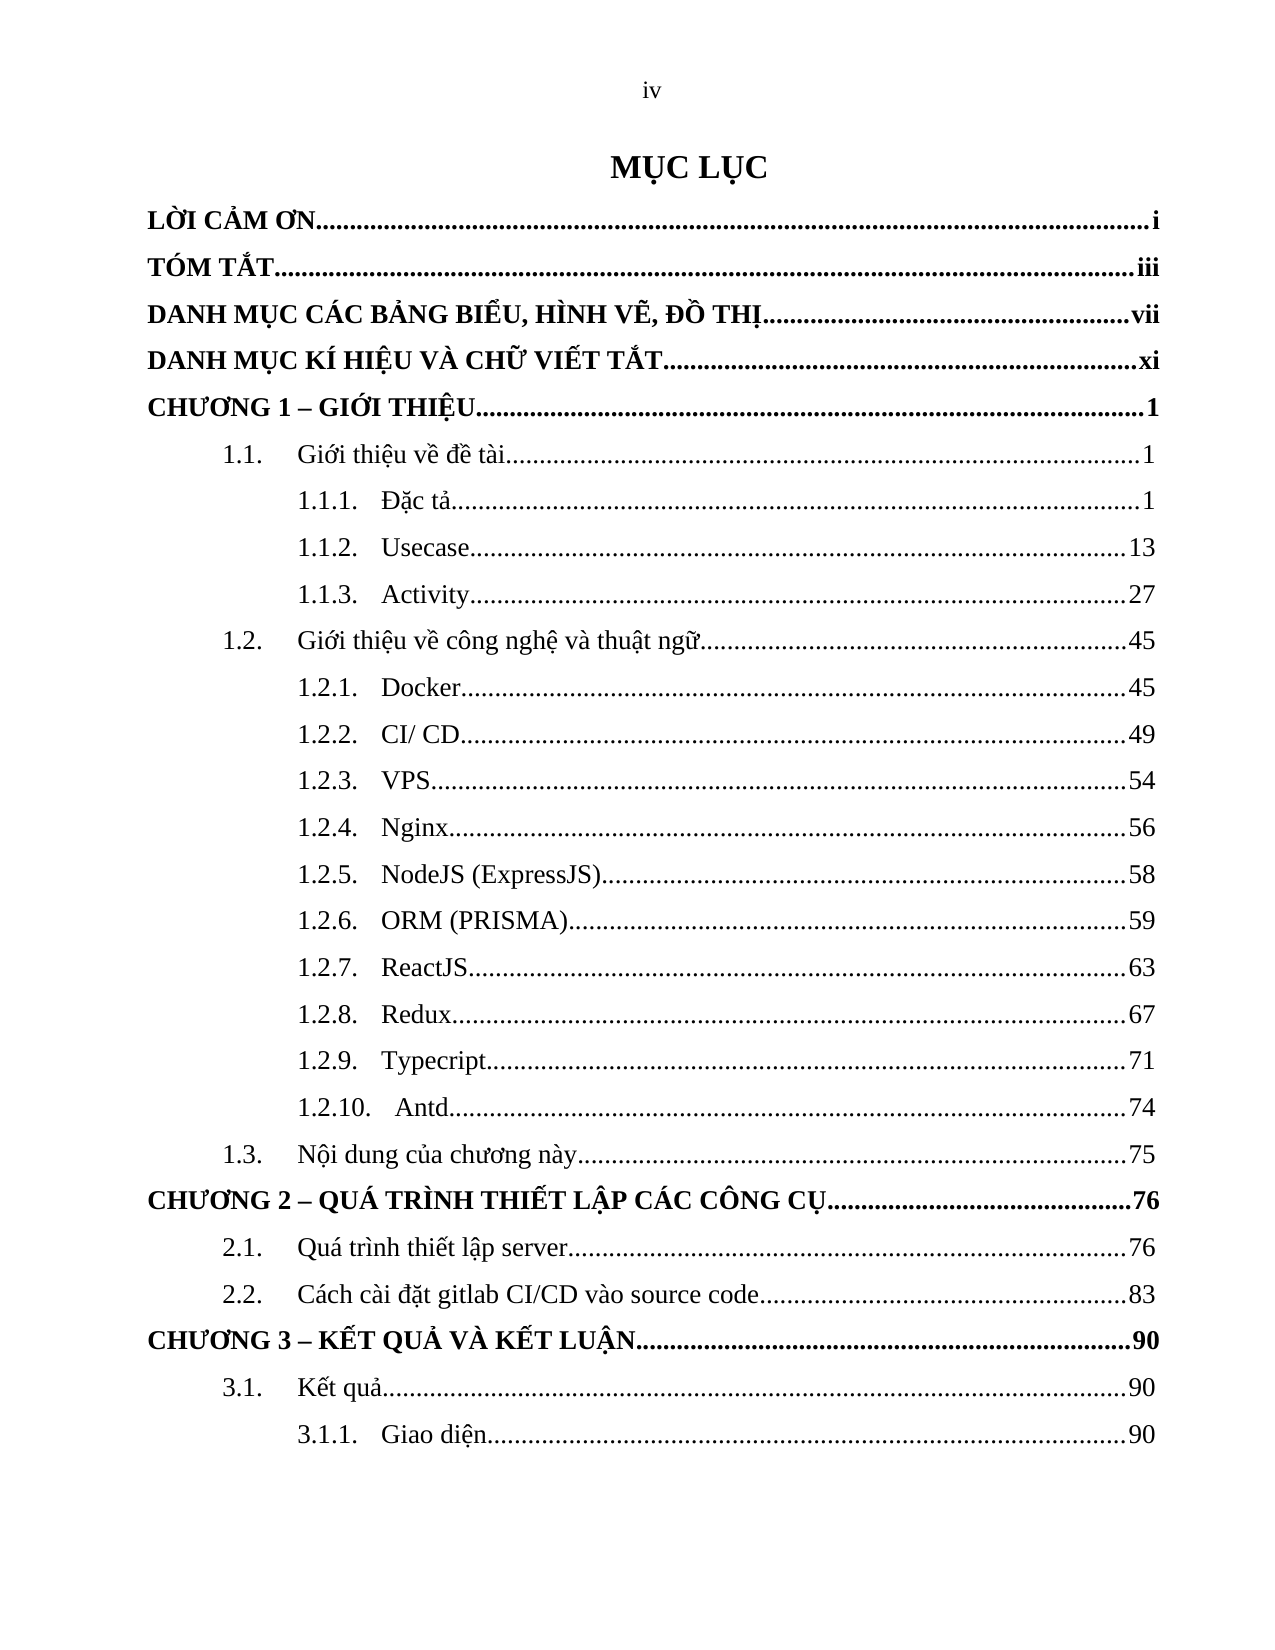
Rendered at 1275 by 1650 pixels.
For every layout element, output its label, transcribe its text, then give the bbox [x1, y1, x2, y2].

text LỜI CẢM ƠN i [147, 204, 1156, 236]
text 1.2.1. Docker 45 [297, 671, 1156, 702]
text 3.1.1. Giao diện 90 [297, 1418, 1156, 1449]
text 1.2.6. ORM (PRISMA) 59 [297, 904, 1156, 936]
text 1.1.3. Activity 27 [297, 578, 1156, 609]
text 1.1.2. Usecase 13 [297, 531, 1156, 562]
text 2.1. Quá trình thiết lập server 76 [222, 1231, 1156, 1262]
text CHƯƠNG 1 – GIỚI THIỆU 1 [147, 391, 1156, 422]
text MỤC LỤC [147, 147, 1156, 185]
text CHƯƠNG 2 – QUÁ TRÌNH THIẾT LẬP CÁC CÔNG CỤ 76 [147, 1184, 1156, 1216]
text CHƯƠNG 3 – KẾT QUẢ VÀ KẾT LUẬN 90 [147, 1324, 1156, 1356]
text 1.3. Nội dung của chương này 75 [222, 1138, 1156, 1169]
text 1.2.10. Antd 74 [297, 1091, 1156, 1122]
text 3.1. Kết quả 90 [222, 1371, 1156, 1402]
text DANH MỤC KÍ HIỆU VÀ CHỮ VIẾT TẮT xi [147, 344, 1156, 376]
text 1.2.8. Redux 67 [297, 998, 1156, 1029]
text 1.2. Giới thiệu về công nghệ và thuật ngữ 45 [222, 624, 1156, 656]
text 1.2.3. VPS 54 [297, 764, 1156, 796]
text 1.2.5. NodeJS (ExpressJS) 58 [297, 858, 1156, 889]
text DANH MỤC CÁC BẢNG BIỂU, HÌNH VẼ, ĐỒ THỊ vii [147, 298, 1156, 329]
text 2.2. Cách cài đặt gitlab CI/CD vào source code 83 [222, 1278, 1156, 1309]
text 1.1. Giới thiệu về đề tài 1 [222, 438, 1156, 469]
text 1.2.9. Typecript 71 [297, 1044, 1156, 1076]
text 1.2.7. ReactJS 63 [297, 951, 1156, 982]
text 1.2.2. CI/ CD 49 [297, 718, 1156, 749]
text 1.2.4. Nginx 56 [297, 811, 1156, 842]
text 1.1.1. Đặc tả 1 [297, 484, 1156, 516]
text TÓM TẮT iii [147, 251, 1156, 282]
